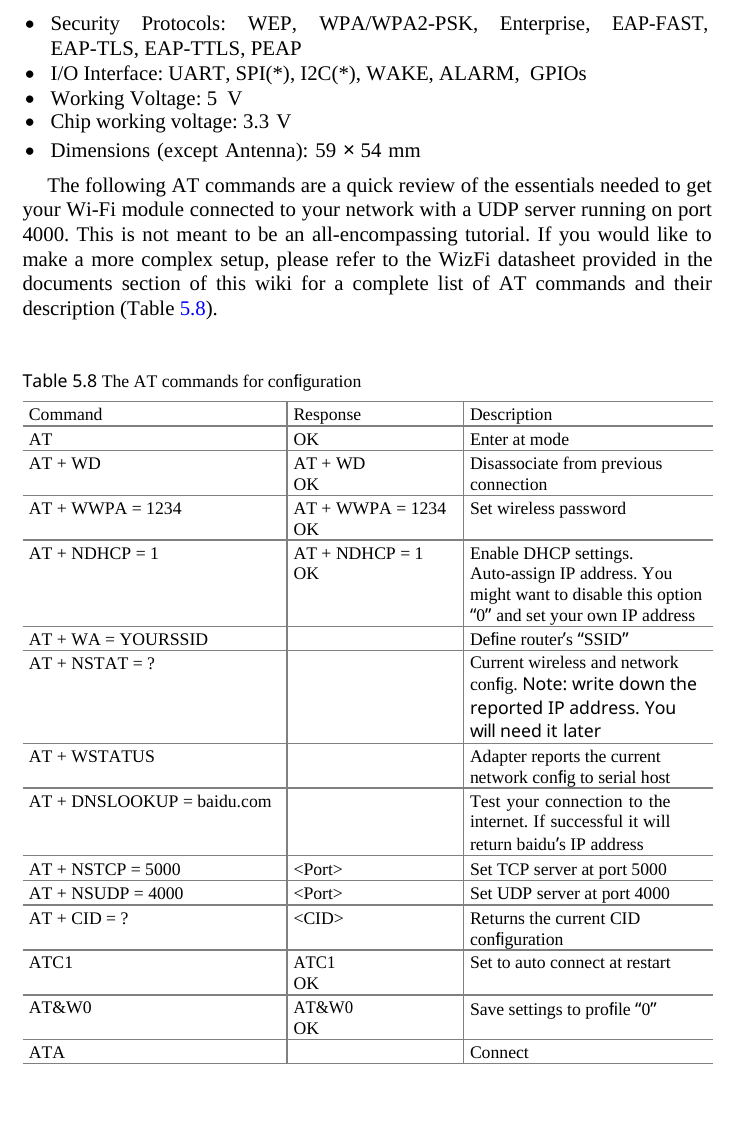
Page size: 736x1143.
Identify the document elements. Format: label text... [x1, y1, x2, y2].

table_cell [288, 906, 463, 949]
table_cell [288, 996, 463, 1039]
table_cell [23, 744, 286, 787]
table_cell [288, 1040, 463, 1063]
list Security Protocols: WEP, WPA/WPA2-PSK, Enterprise, EAP-FAST, EAP-TLS, EAP-TTLS, PEAP [24, 10, 713, 60]
list Dimensions (except Antenna): 59 × 54 mm [24, 133, 735, 164]
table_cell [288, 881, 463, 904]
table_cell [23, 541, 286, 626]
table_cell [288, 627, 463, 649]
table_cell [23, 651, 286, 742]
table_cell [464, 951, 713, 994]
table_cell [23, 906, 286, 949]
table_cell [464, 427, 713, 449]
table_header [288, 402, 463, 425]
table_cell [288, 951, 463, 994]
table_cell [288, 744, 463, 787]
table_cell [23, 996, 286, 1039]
list Chip working voltage: 3.3 V [24, 110, 735, 133]
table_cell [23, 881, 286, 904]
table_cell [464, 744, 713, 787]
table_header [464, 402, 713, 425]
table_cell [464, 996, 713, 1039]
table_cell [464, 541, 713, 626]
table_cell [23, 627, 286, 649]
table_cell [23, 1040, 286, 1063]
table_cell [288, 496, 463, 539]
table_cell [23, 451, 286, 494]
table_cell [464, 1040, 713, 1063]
list Working Voltage: 5 V [24, 85, 735, 110]
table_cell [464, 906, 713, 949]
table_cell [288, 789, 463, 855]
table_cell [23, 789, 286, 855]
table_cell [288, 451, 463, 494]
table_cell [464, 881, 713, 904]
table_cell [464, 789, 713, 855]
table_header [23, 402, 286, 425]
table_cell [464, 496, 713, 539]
text The following AT commands are a quick review of the essentials needed to get your Wi-Fi module connected to your network with a UDP server running on port 4000. This is not meant to be an all-encompassing tutorial. If you would like to make a more complex setup, please refer to the WizFi datasheet provided in the documents section of this wiki for a complete list of AT commands and their description (Table 5.8). [22, 173, 713, 320]
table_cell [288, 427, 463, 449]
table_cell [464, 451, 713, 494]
list I/O Interface: UART, SPI(*), I2C(*), WAKE, ALARM, GPIOs [24, 60, 735, 85]
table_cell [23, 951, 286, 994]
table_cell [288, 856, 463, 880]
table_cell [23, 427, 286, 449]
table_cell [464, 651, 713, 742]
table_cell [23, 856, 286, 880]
text Table 5.8 The AT commands for conﬁguration [22, 368, 735, 392]
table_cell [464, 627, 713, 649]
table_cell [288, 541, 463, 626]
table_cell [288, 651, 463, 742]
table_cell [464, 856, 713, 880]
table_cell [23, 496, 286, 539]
